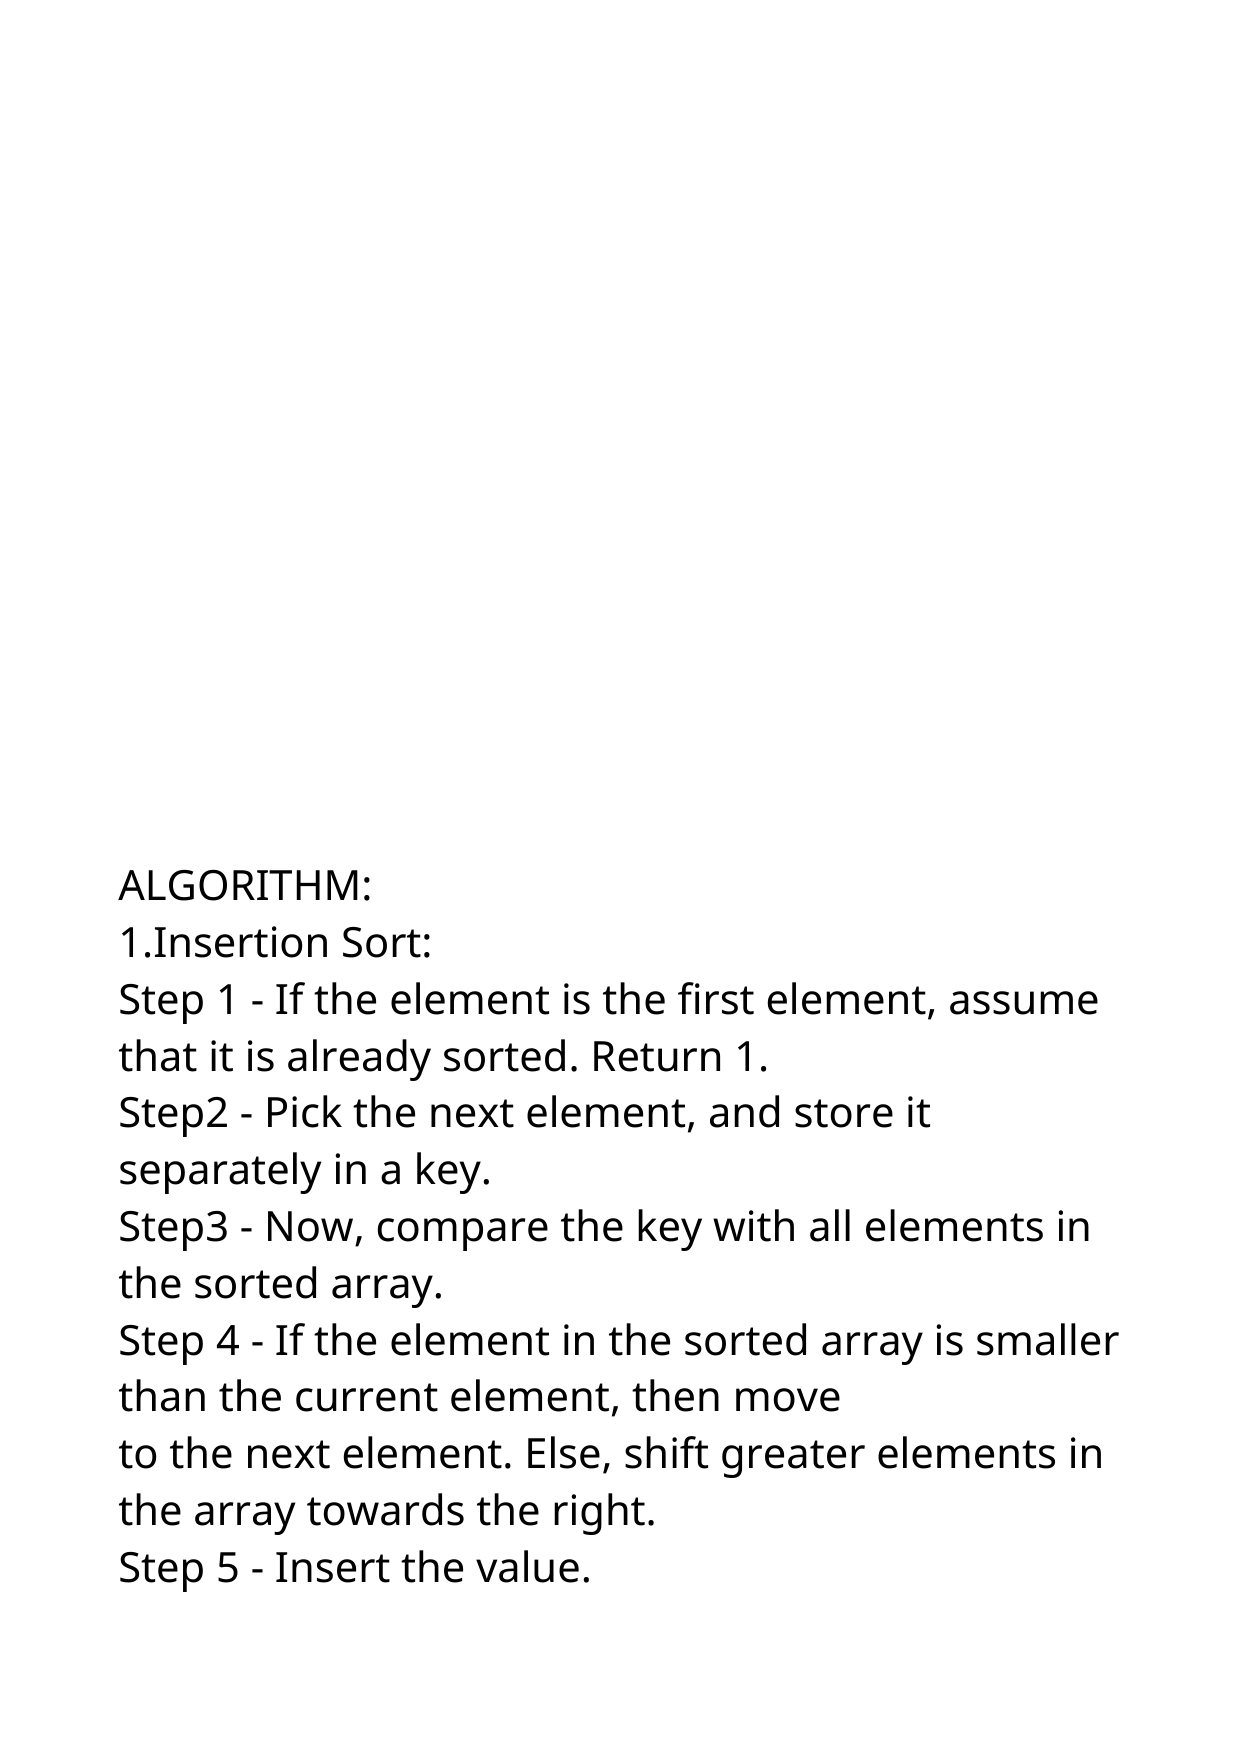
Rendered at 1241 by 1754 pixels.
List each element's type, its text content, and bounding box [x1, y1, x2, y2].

text Step 4 - If the element in the sorted array is smaller than the current element, then move [118, 1310, 1122, 1424]
text to the next element. Else, shift greater elements in the array towards the right. [118, 1424, 1122, 1537]
text 1.Insertion Sort: [118, 913, 1122, 970]
text Step3 - Now, compare the key with all elements in the sorted array. [118, 1197, 1122, 1310]
text Step2 - Pick the next element, and store it separately in a key. [118, 1083, 1122, 1197]
text Step 5 - Insert the value. [118, 1537, 1122, 1594]
text ALGORITHM: [118, 856, 1122, 913]
text Step 1 - If the element is the first element, assume that it is already sorted. Return 1. [118, 970, 1122, 1083]
